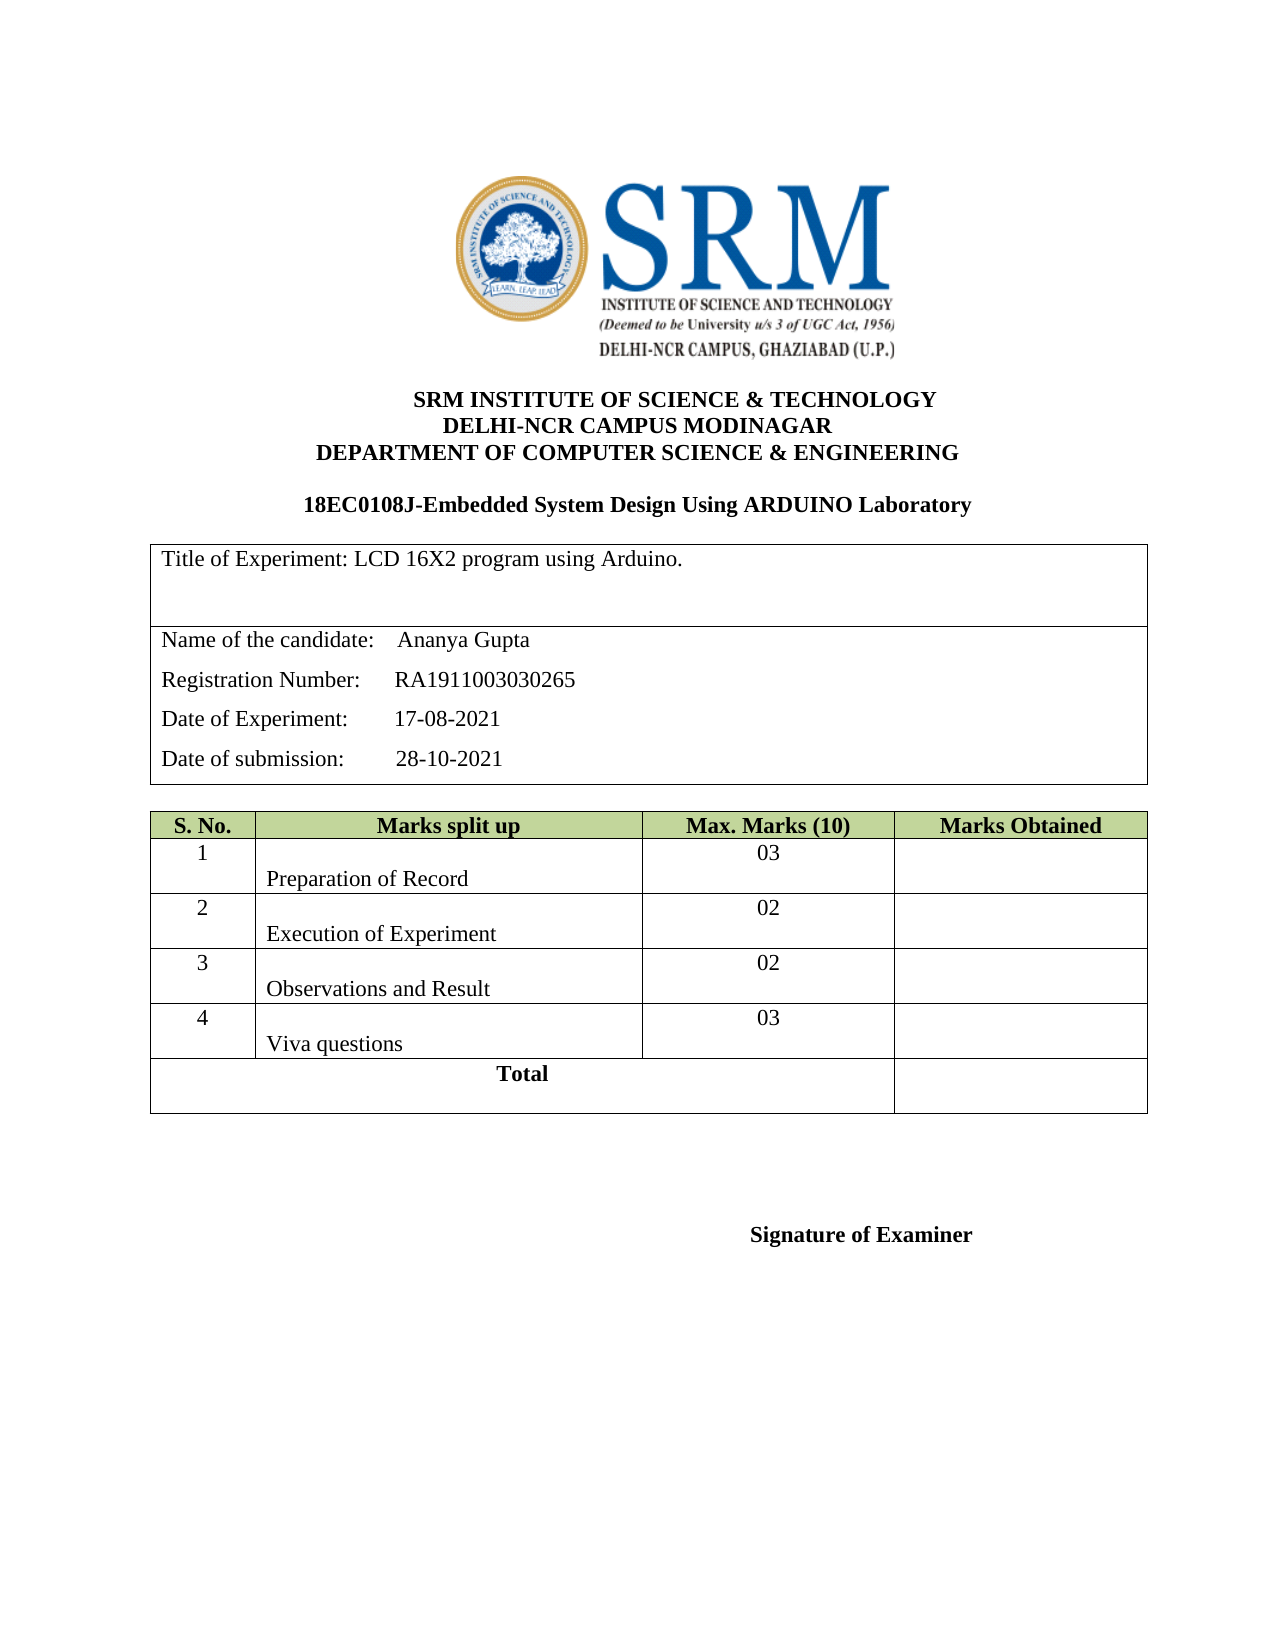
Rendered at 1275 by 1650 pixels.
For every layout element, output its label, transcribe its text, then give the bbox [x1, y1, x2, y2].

table_cell Execution of Experiment [256, 894, 642, 948]
table_cell [895, 1059, 1147, 1113]
table_header Marks split up [256, 812, 642, 838]
picture [455, 176, 895, 360]
table_cell Viva questions [256, 1004, 642, 1058]
table_cell Preparation of Record [256, 839, 642, 893]
table_cell Total [151, 1059, 894, 1113]
table_cell Name of the candidate: Ananya Gupta Registration Number: RA1911003030265 Date of Experiment: 17-08-2021 Date of submission: 28-10-2021 [151, 627, 1147, 784]
table_header Marks Obtained [895, 812, 1147, 838]
table_cell 02 [643, 894, 894, 948]
text Signature of Examiner [741, 1221, 1125, 1247]
table_cell [895, 894, 1147, 948]
table_cell 03 [643, 1004, 894, 1058]
table_cell 02 [643, 949, 894, 1003]
table_cell 4 [151, 1004, 255, 1058]
table_header S. No. [151, 812, 255, 838]
table_cell [895, 839, 1147, 893]
table_cell 2 [151, 894, 255, 948]
table_cell Observations and Result [256, 949, 642, 1003]
text DEPARTMENT OF COMPUTER SCIENCE & ENGINEERING [150, 439, 1125, 465]
text 18EC0108J-Embedded System Design Using ARDUINO Laboratory [150, 491, 1125, 518]
text SRM INSTITUTE OF SCIENCE & TECHNOLOGY [150, 386, 1200, 412]
table_cell 3 [151, 949, 255, 1003]
text DELHI-NCR CAMPUS MODINAGAR [150, 412, 1125, 439]
table_cell 03 [643, 839, 894, 893]
table_header Title of Experiment: LCD 16X2 program using Arduino. [151, 545, 1147, 626]
table_cell [895, 949, 1147, 1003]
table_cell 1 [151, 839, 255, 893]
table_header Max. Marks (10) [643, 812, 894, 838]
table_cell [895, 1004, 1147, 1058]
